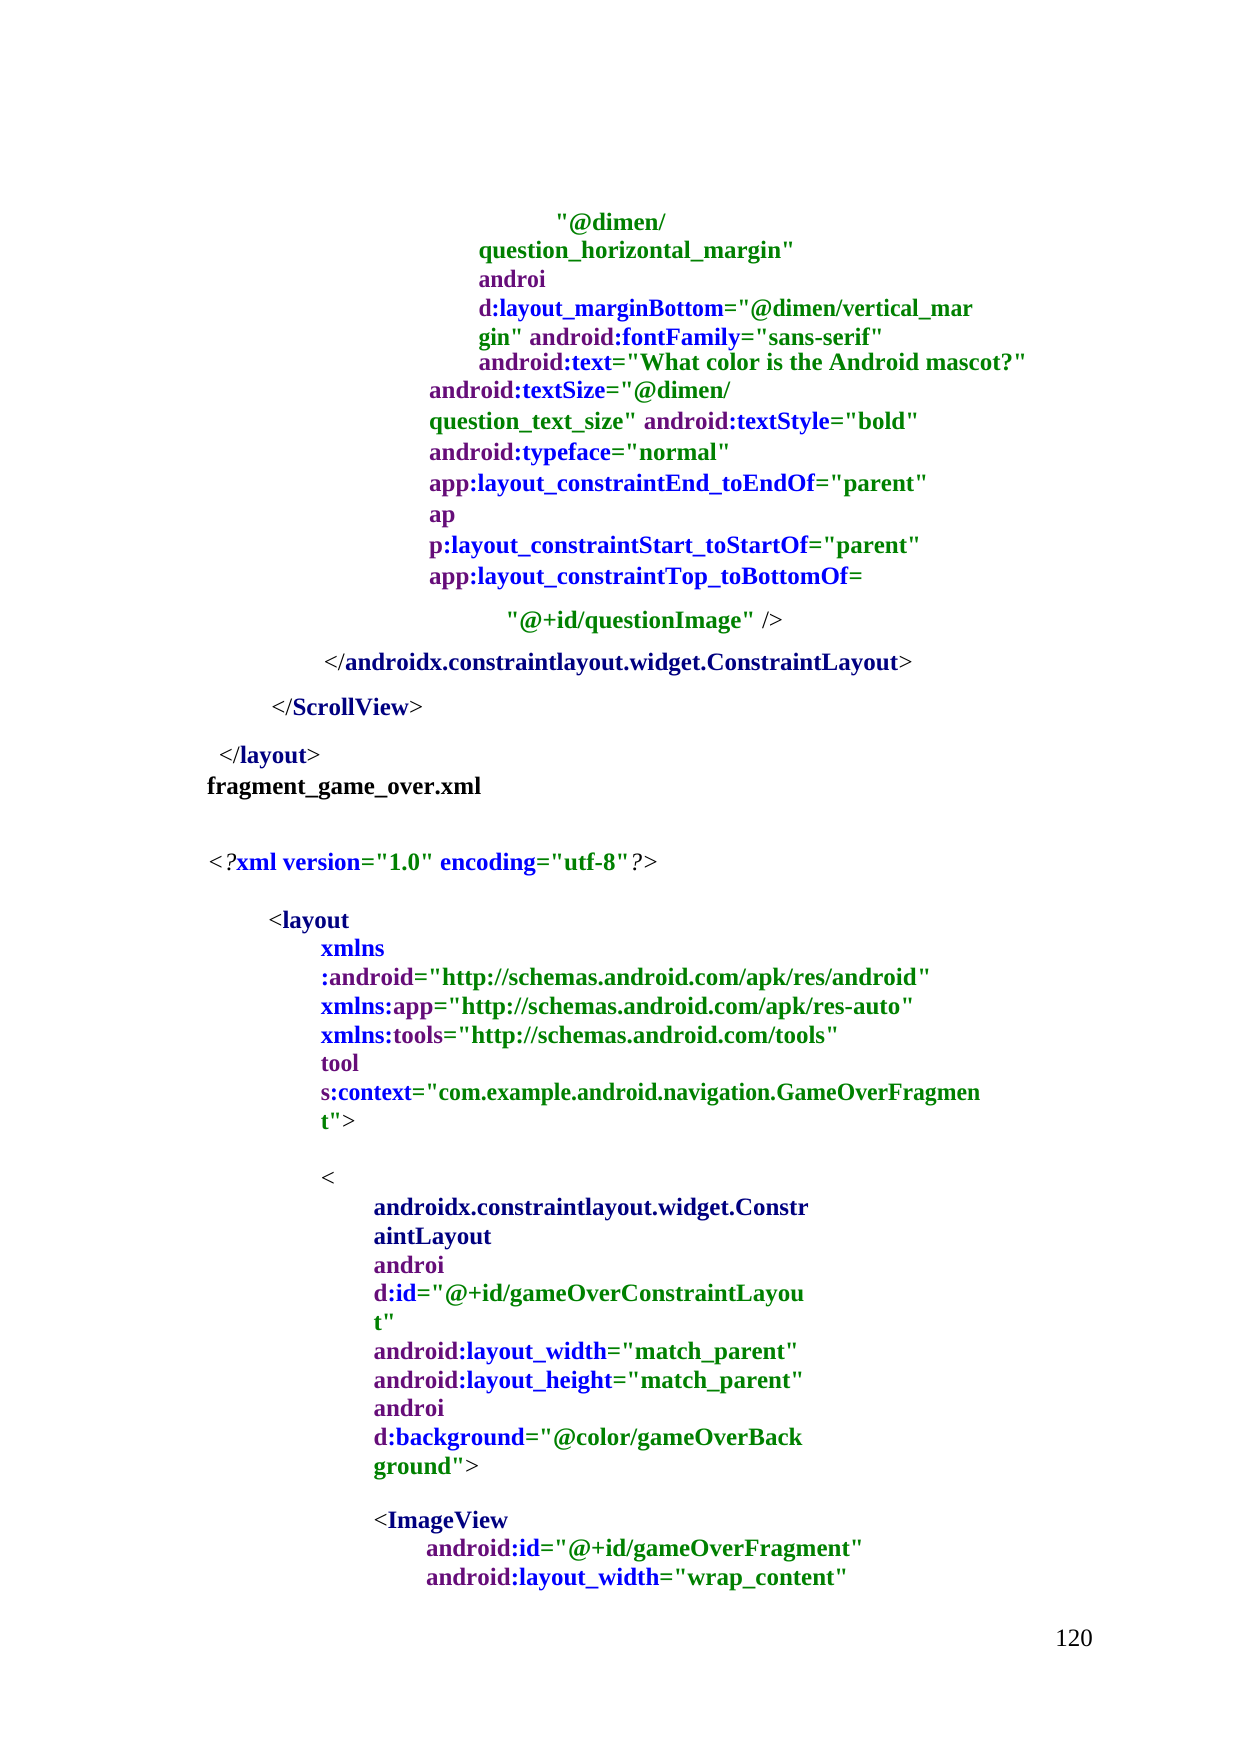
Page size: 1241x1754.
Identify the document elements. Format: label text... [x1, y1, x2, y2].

text "@+id/questionImage" /> [505, 609, 1092, 634]
text <ImageView [373, 1508, 1092, 1533]
text android:text="What color is the Android mascot?" [478, 351, 1092, 375]
text </androidx.constraintlayout.widget.ConstraintLayout> [324, 651, 1092, 675]
text <?xml version="1.0" encoding="utf-8"?> [207, 847, 1092, 876]
text fragment_game_over.xml [207, 771, 1092, 799]
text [426, 1533, 1007, 1591]
text "@dimen/question_horizontal_margin" android:layout_marginBottom="@dimen/vertical_margin" android:fontFamily="sans-serif" [478, 207, 981, 351]
text </ScrollView> [271, 692, 1092, 721]
text android:textSize="@dimen/question_text_size" android:textStyle="bold" android:typeface="normal" app:layout_constraintEnd_toEndOf="parent" app:layout_constraintStart_toStartOf="parent" app:layout_constraintTop_toBottomOf= [429, 375, 938, 590]
text <androidx.constraintlayout.widget.ConstraintLayout android:id="@+id/gameOverConstraintLayout" android:layout_width="match_parent" android:layout_height="match_parent" android:background="@color/gameOverBackground"> [321, 1163, 812, 1480]
text </layout> [219, 740, 1092, 768]
text <layout xmlns:android="http://schemas.android.com/apk/res/android" xmlns:app="http://schemas.android.com/apk/res-auto" xmlns:tools="http://schemas.android.com/tools" tools:context="com.example.android.navigation.GameOverFragment"> [268, 905, 981, 1135]
